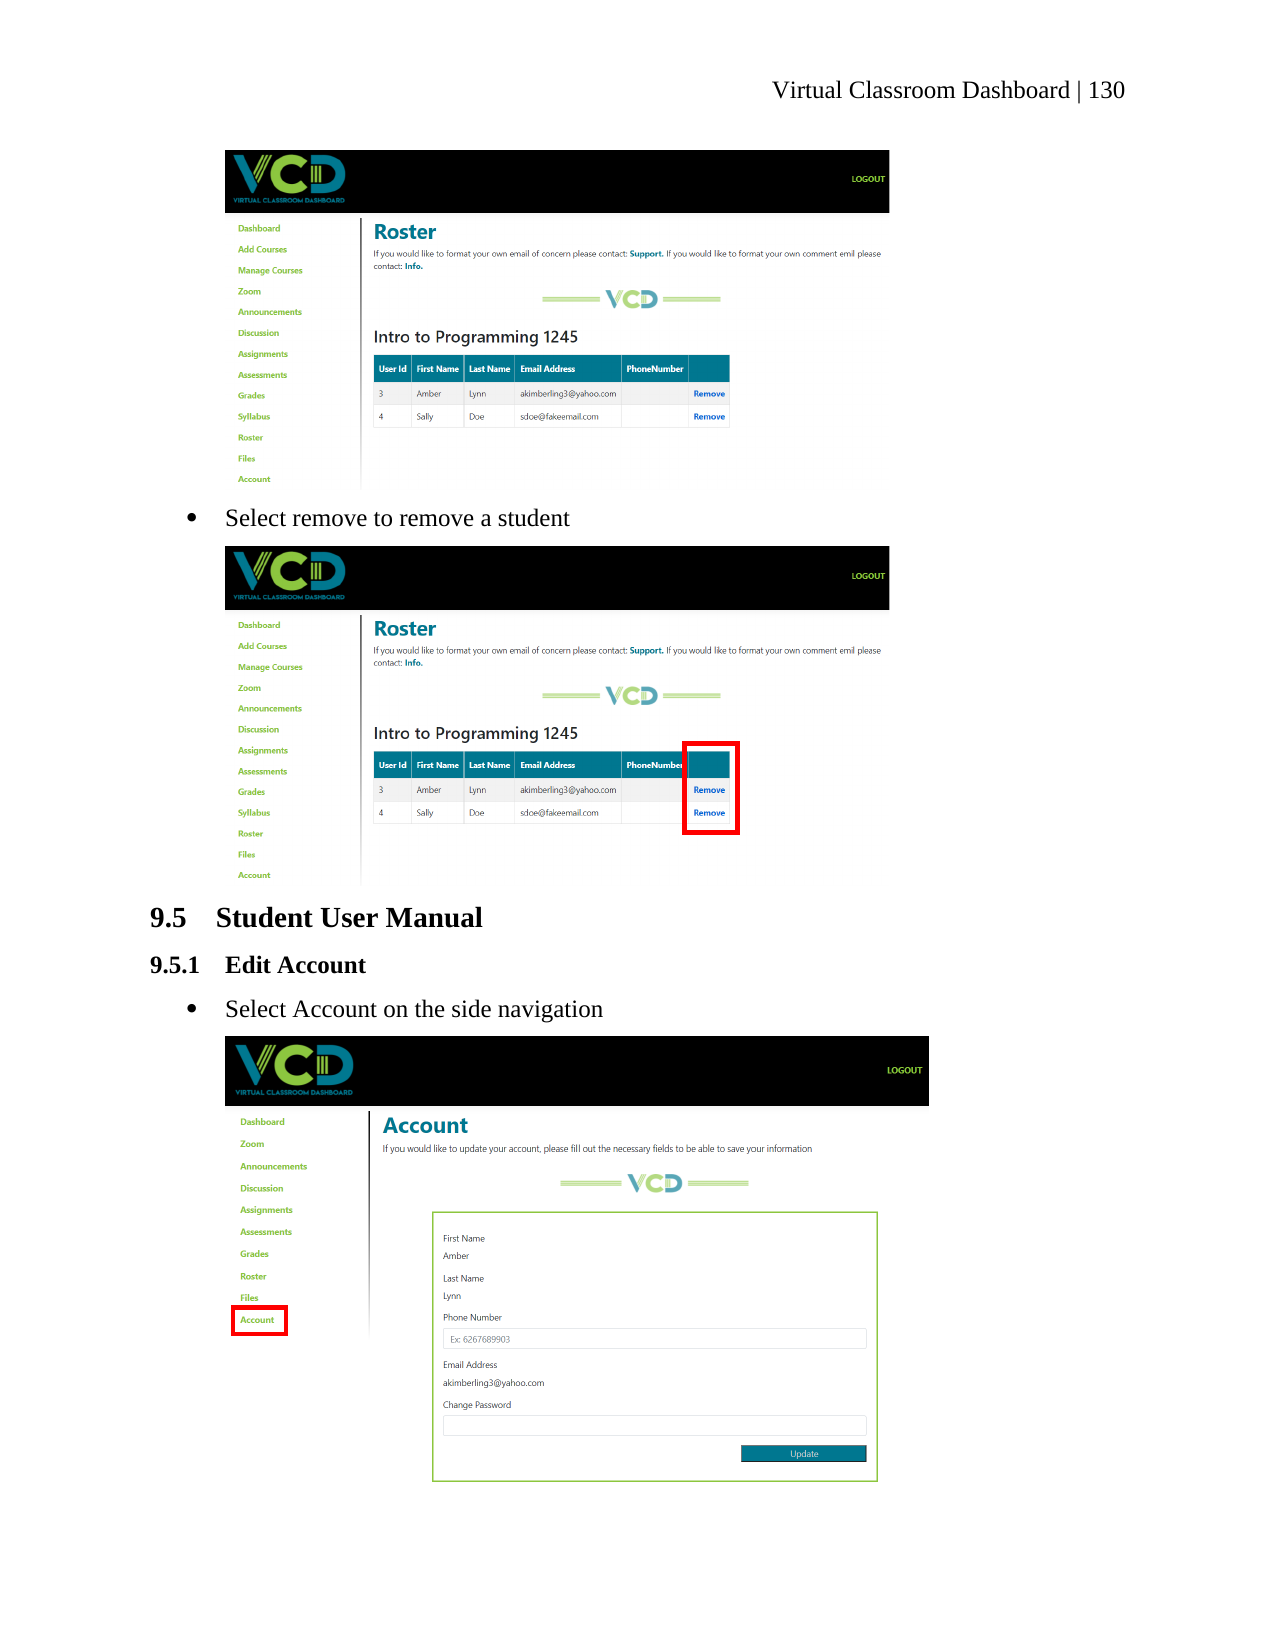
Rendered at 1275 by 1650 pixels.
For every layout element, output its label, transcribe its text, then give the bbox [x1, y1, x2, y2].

text Edit Account [150, 951, 1125, 979]
picture [225, 150, 890, 490]
picture [225, 1036, 929, 1486]
picture [225, 546, 890, 886]
list Select remove to remove a student [187, 503, 1125, 532]
list Student User Manual [150, 900, 1125, 934]
list Select Account on the side navigation [187, 994, 1125, 1022]
